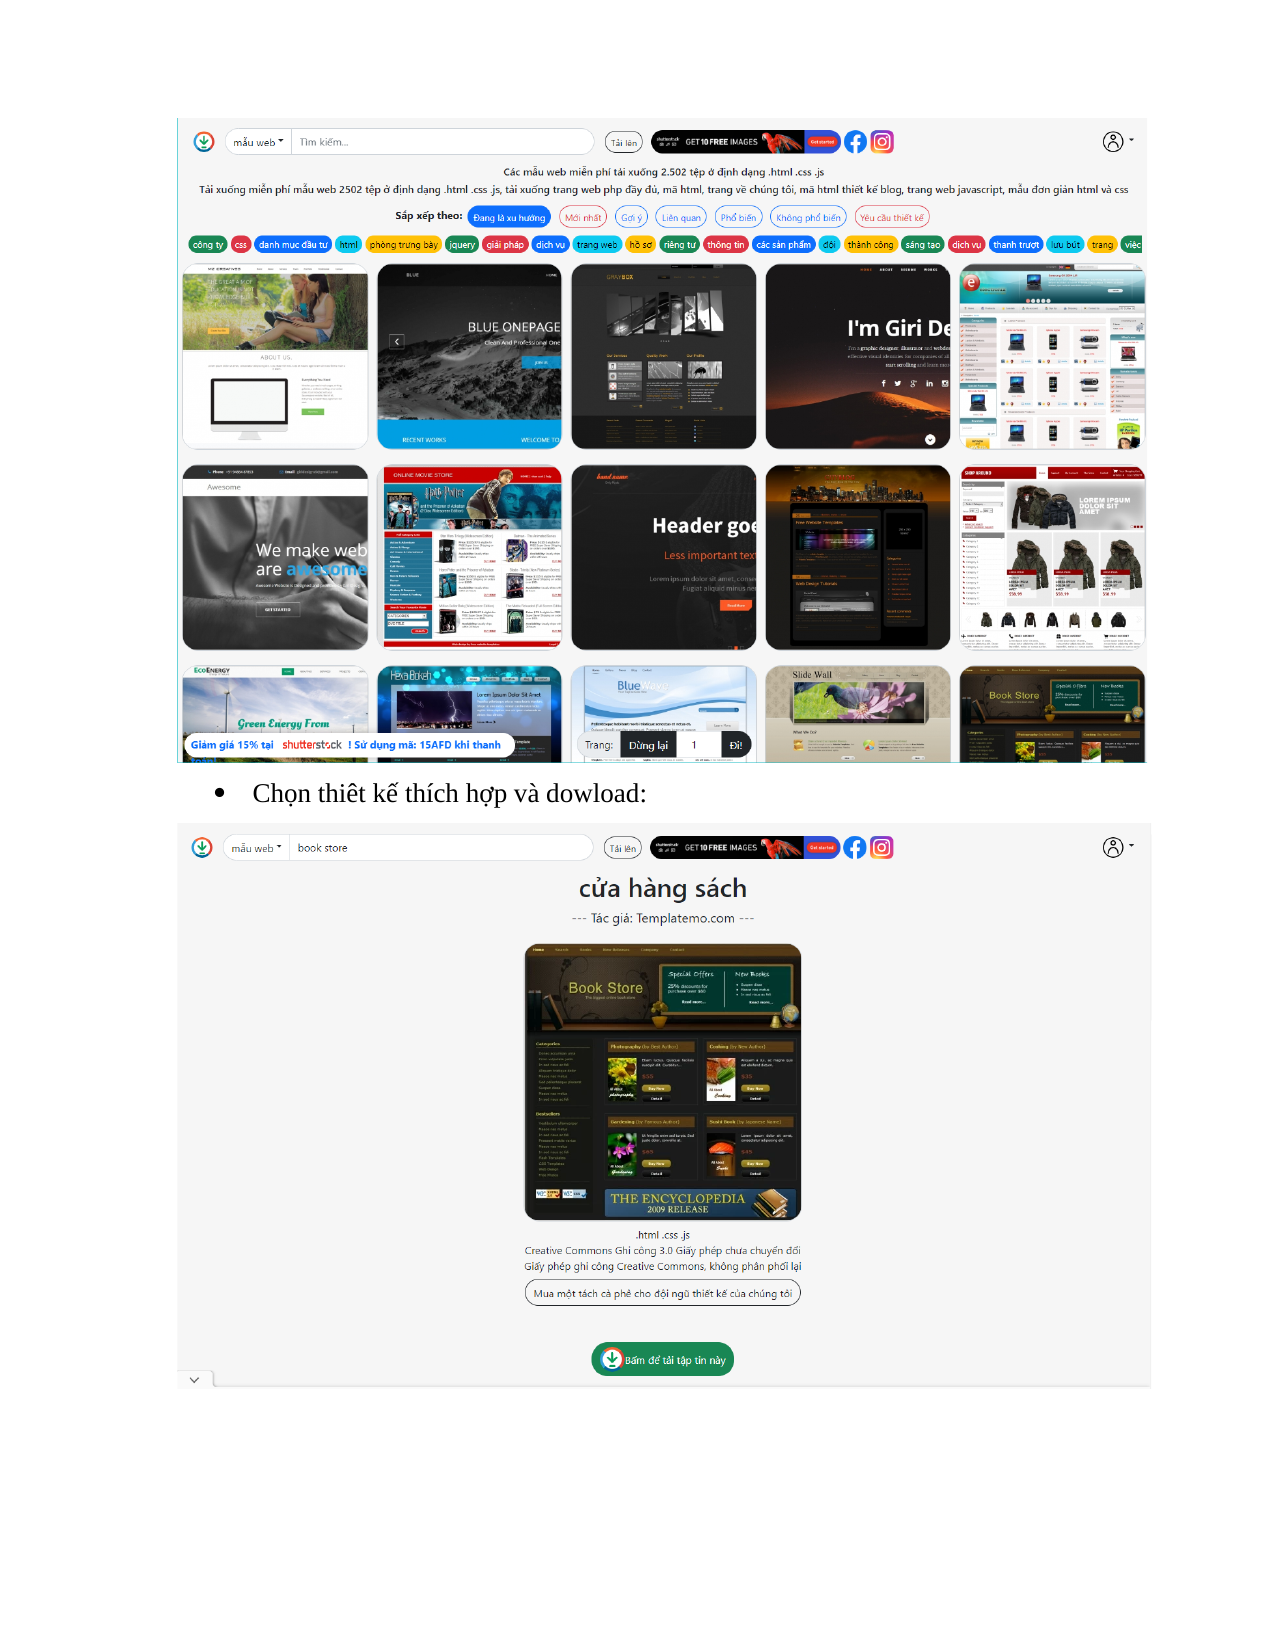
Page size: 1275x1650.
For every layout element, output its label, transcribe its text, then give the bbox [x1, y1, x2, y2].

list Chọn thiêt kế thích hợp và dowload: [215, 777, 1157, 808]
picture [177, 823, 1152, 1389]
picture [177, 118, 1148, 763]
